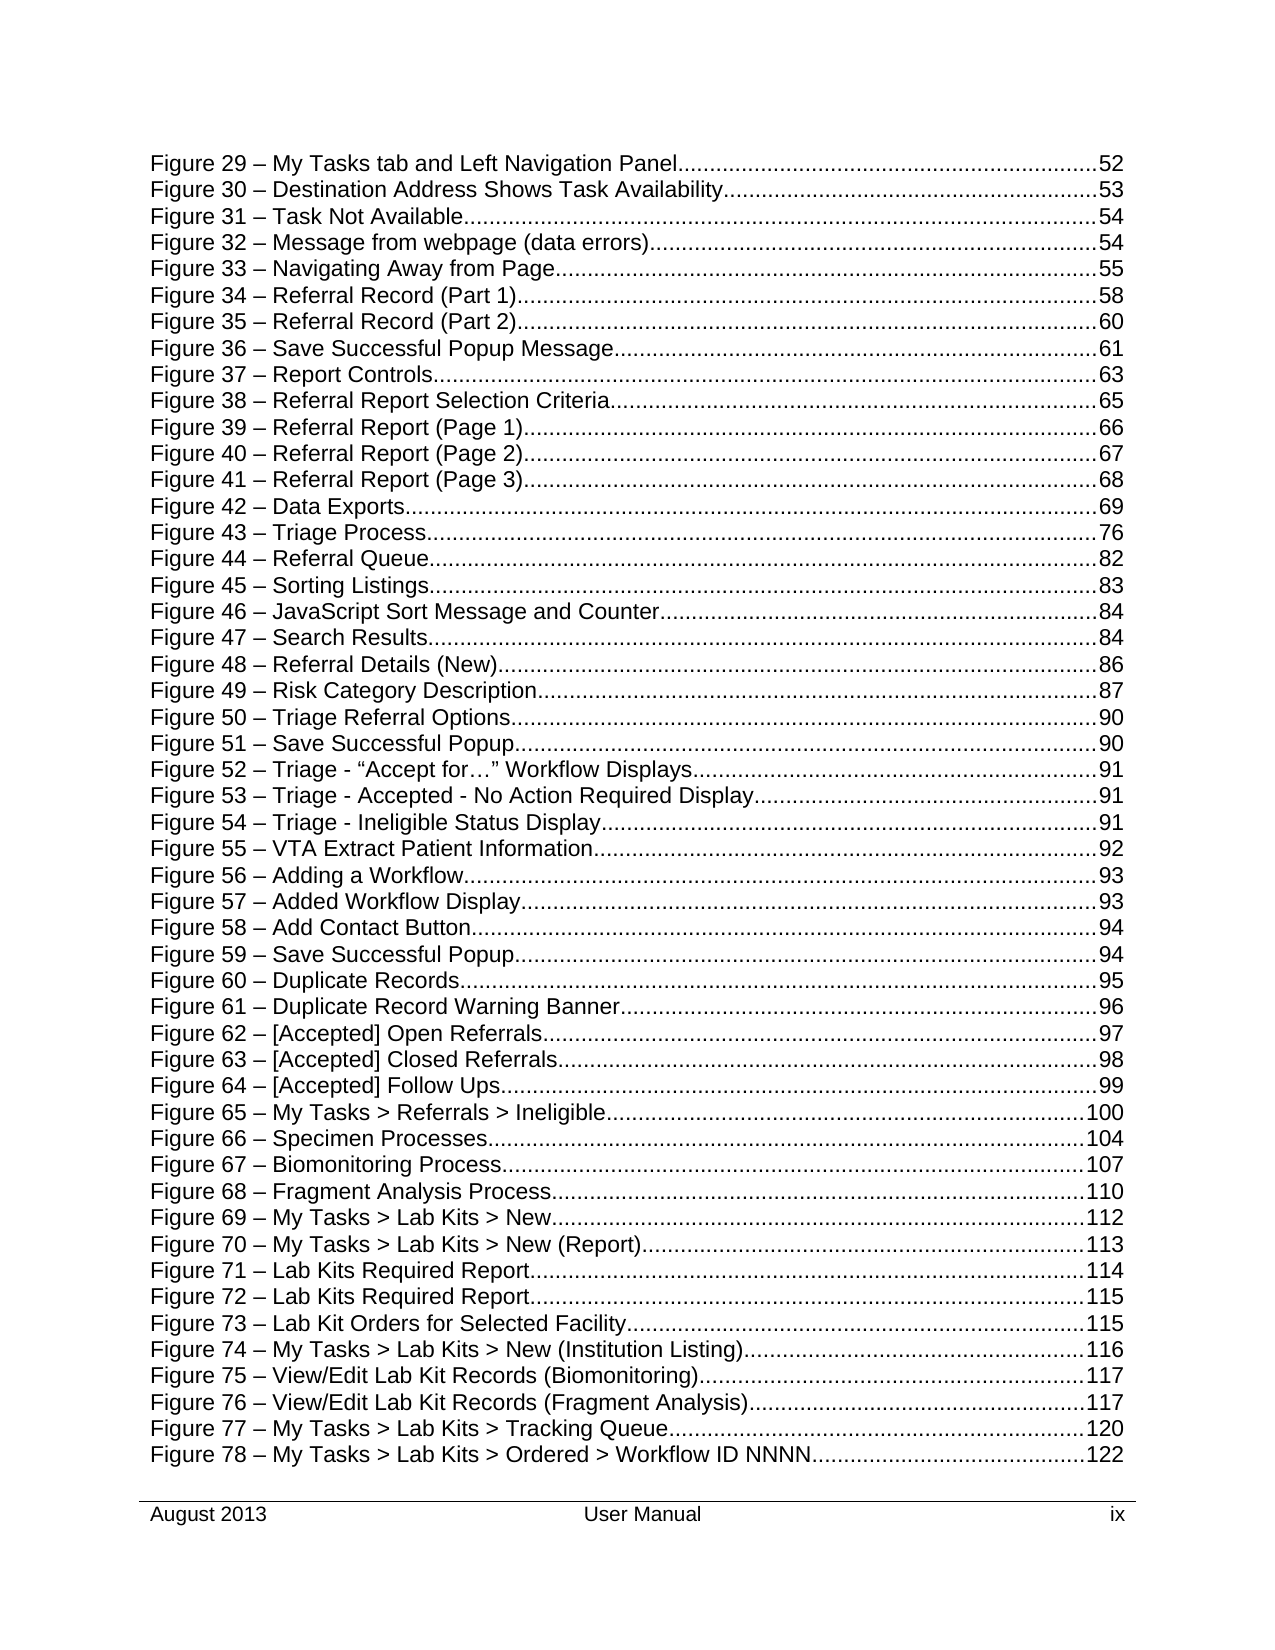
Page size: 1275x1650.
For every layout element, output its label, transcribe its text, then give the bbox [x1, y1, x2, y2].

text Figure 58 – Add Contact Button 94 [150, 914, 1125, 941]
text Figure 78 – My Tasks > Lab Kits > Ordered > Workflow ID NNNN 122 [150, 1441, 1125, 1468]
text Figure 68 – Fragment Analysis Process 110 [150, 1178, 1125, 1204]
text Figure 50 – Triage Referral Options 90 [150, 703, 1125, 730]
text Figure 65 – My Tasks > Referrals > Ineligible 100 [150, 1099, 1125, 1125]
text Figure 42 – Data Exports 69 [150, 493, 1125, 519]
text Figure 69 – My Tasks > Lab Kits > New 112 [150, 1204, 1125, 1231]
text Figure 49 – Risk Category Description 87 [150, 677, 1125, 703]
text Figure 45 – Sorting Listings 83 [150, 572, 1125, 598]
text Figure 62 – [Accepted] Open Referrals 97 [150, 1020, 1125, 1046]
text Figure 33 – Navigating Away from Page 55 [150, 255, 1125, 282]
text Figure 53 – Triage - Accepted - No Action Required Display 91 [150, 782, 1125, 809]
text Figure 56 – Adding a Workflow 93 [150, 862, 1125, 888]
text Figure 55 – VTA Extract Patient Information 92 [150, 835, 1125, 862]
text Figure 77 – My Tasks > Lab Kits > Tracking Queue 120 [150, 1415, 1125, 1441]
text Figure 51 – Save Successful Popup 90 [150, 730, 1125, 756]
text Figure 43 – Triage Process 76 [150, 519, 1125, 545]
text Figure 76 – View/Edit Lab Kit Records (Fragment Analysis) 117 [150, 1389, 1125, 1415]
text Figure 52 – Triage - “Accept for…” Workflow Displays 91 [150, 756, 1125, 782]
text Figure 71 – Lab Kits Required Report 114 [150, 1257, 1125, 1283]
text Figure 70 – My Tasks > Lab Kits > New (Report) 113 [150, 1231, 1125, 1257]
text Figure 32 – Message from webpage (data errors) 54 [150, 229, 1125, 255]
text Figure 61 – Duplicate Record Warning Banner 96 [150, 993, 1125, 1020]
text Figure 66 – Specimen Processes 104 [150, 1125, 1125, 1151]
text Figure 47 – Search Results 84 [150, 624, 1125, 651]
text Figure 31 – Task Not Available 54 [150, 203, 1125, 229]
text Figure 29 – My Tasks tab and Left Navigation Panel 52 [150, 150, 1125, 176]
text Figure 74 – My Tasks > Lab Kits > New (Institution Listing) 116 [150, 1336, 1125, 1362]
text Figure 48 – Referral Details (New) 86 [150, 651, 1125, 677]
text Figure 38 – Referral Report Selection Criteria 65 [150, 387, 1125, 413]
text Figure 39 – Referral Report (Page 1) 66 [150, 413, 1125, 440]
text Figure 64 – [Accepted] Follow Ups 99 [150, 1072, 1125, 1099]
text Figure 54 – Triage - Ineligible Status Display 91 [150, 809, 1125, 835]
text Figure 57 – Added Workflow Display 93 [150, 888, 1125, 914]
text Figure 72 – Lab Kits Required Report 115 [150, 1283, 1125, 1309]
text Figure 46 – JavaScript Sort Message and Counter 84 [150, 598, 1125, 624]
text Figure 44 – Referral Queue 82 [150, 545, 1125, 572]
text Figure 36 – Save Successful Popup Message 61 [150, 334, 1125, 361]
text Figure 37 – Report Controls 63 [150, 361, 1125, 387]
text Figure 30 – Destination Address Shows Task Availability 53 [150, 176, 1125, 203]
text Figure 67 – Biomonitoring Process 107 [150, 1151, 1125, 1178]
text Figure 59 – Save Successful Popup 94 [150, 941, 1125, 967]
text Figure 75 – View/Edit Lab Kit Records (Biomonitoring) 117 [150, 1362, 1125, 1389]
text Figure 63 – [Accepted] Closed Referrals 98 [150, 1046, 1125, 1072]
text Figure 40 – Referral Report (Page 2) 67 [150, 440, 1125, 466]
text Figure 73 – Lab Kit Orders for Selected Facility 115 [150, 1309, 1125, 1336]
text Figure 35 – Referral Record (Part 2) 60 [150, 308, 1125, 334]
text Figure 34 – Referral Record (Part 1) 58 [150, 282, 1125, 308]
text Figure 41 – Referral Report (Page 3) 68 [150, 466, 1125, 493]
text Figure 60 – Duplicate Records 95 [150, 967, 1125, 993]
